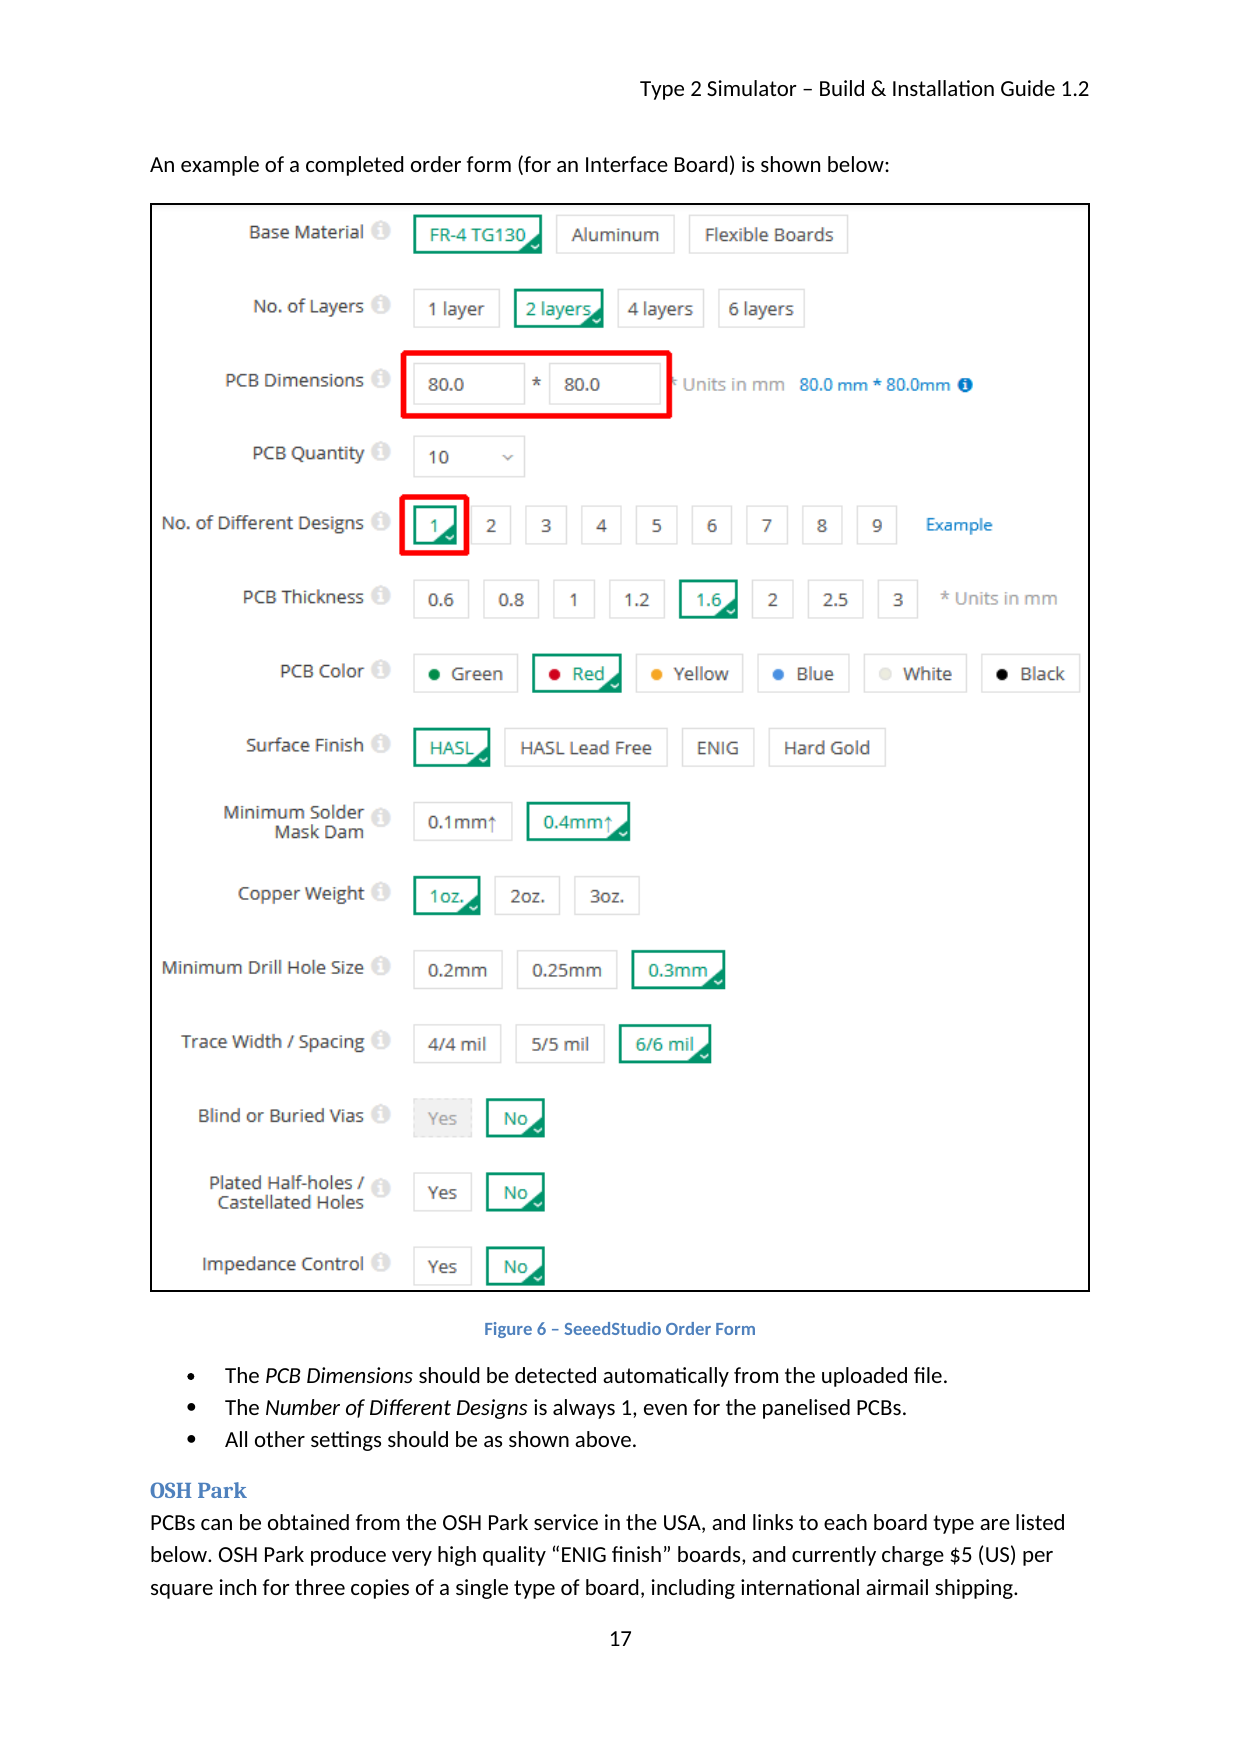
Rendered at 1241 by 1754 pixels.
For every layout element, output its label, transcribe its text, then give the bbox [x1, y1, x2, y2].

subtitle OSH Park [150, 1478, 1090, 1504]
text An example of a completed order form (for an Interface Board) is shown below: [150, 150, 1090, 178]
picture [152, 205, 1088, 1290]
text Figure 6 – SeeedStudio Order Form [150, 1317, 1090, 1340]
list All other settings should be as shown above. [187, 1425, 1090, 1453]
text PCBs can be obtained from the OSH Park service in the USA, and links to each board type are listed below. OSH Park produce very high quality “ENIG finish” boards, and currently charge $5 (US) per square inch for three copies of a single type of board, including international airmail shipping. [150, 1508, 1090, 1601]
list The PCB Dimensions should be detected automatically from the uploaded file. [187, 1361, 1090, 1389]
list The Number of Different Designs is always 1, even for the panelised PCBs. [187, 1393, 1090, 1421]
